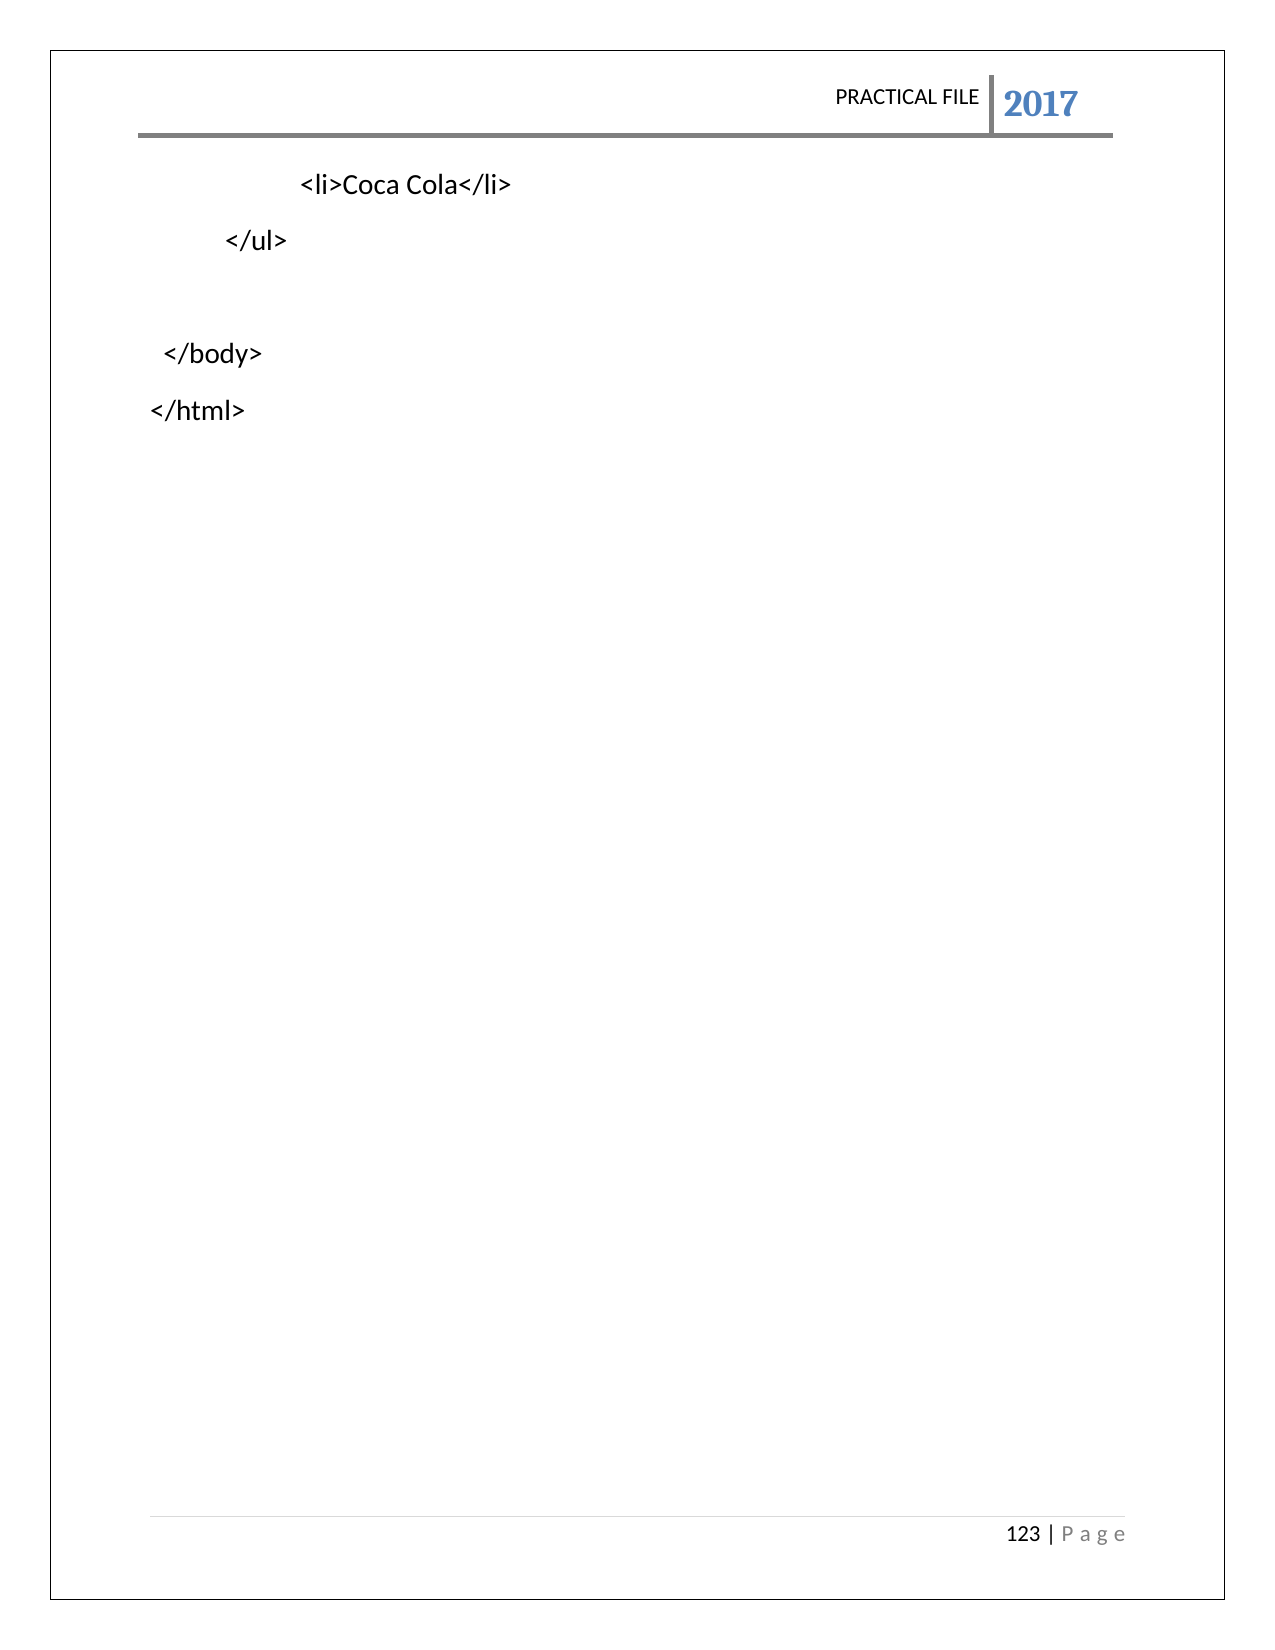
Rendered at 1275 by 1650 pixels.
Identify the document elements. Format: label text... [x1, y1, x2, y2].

text </html> [150, 392, 1125, 427]
text </body> [150, 335, 1125, 371]
text </ul> [150, 222, 1125, 258]
text <li>Coca Cola</li> [150, 166, 1125, 201]
